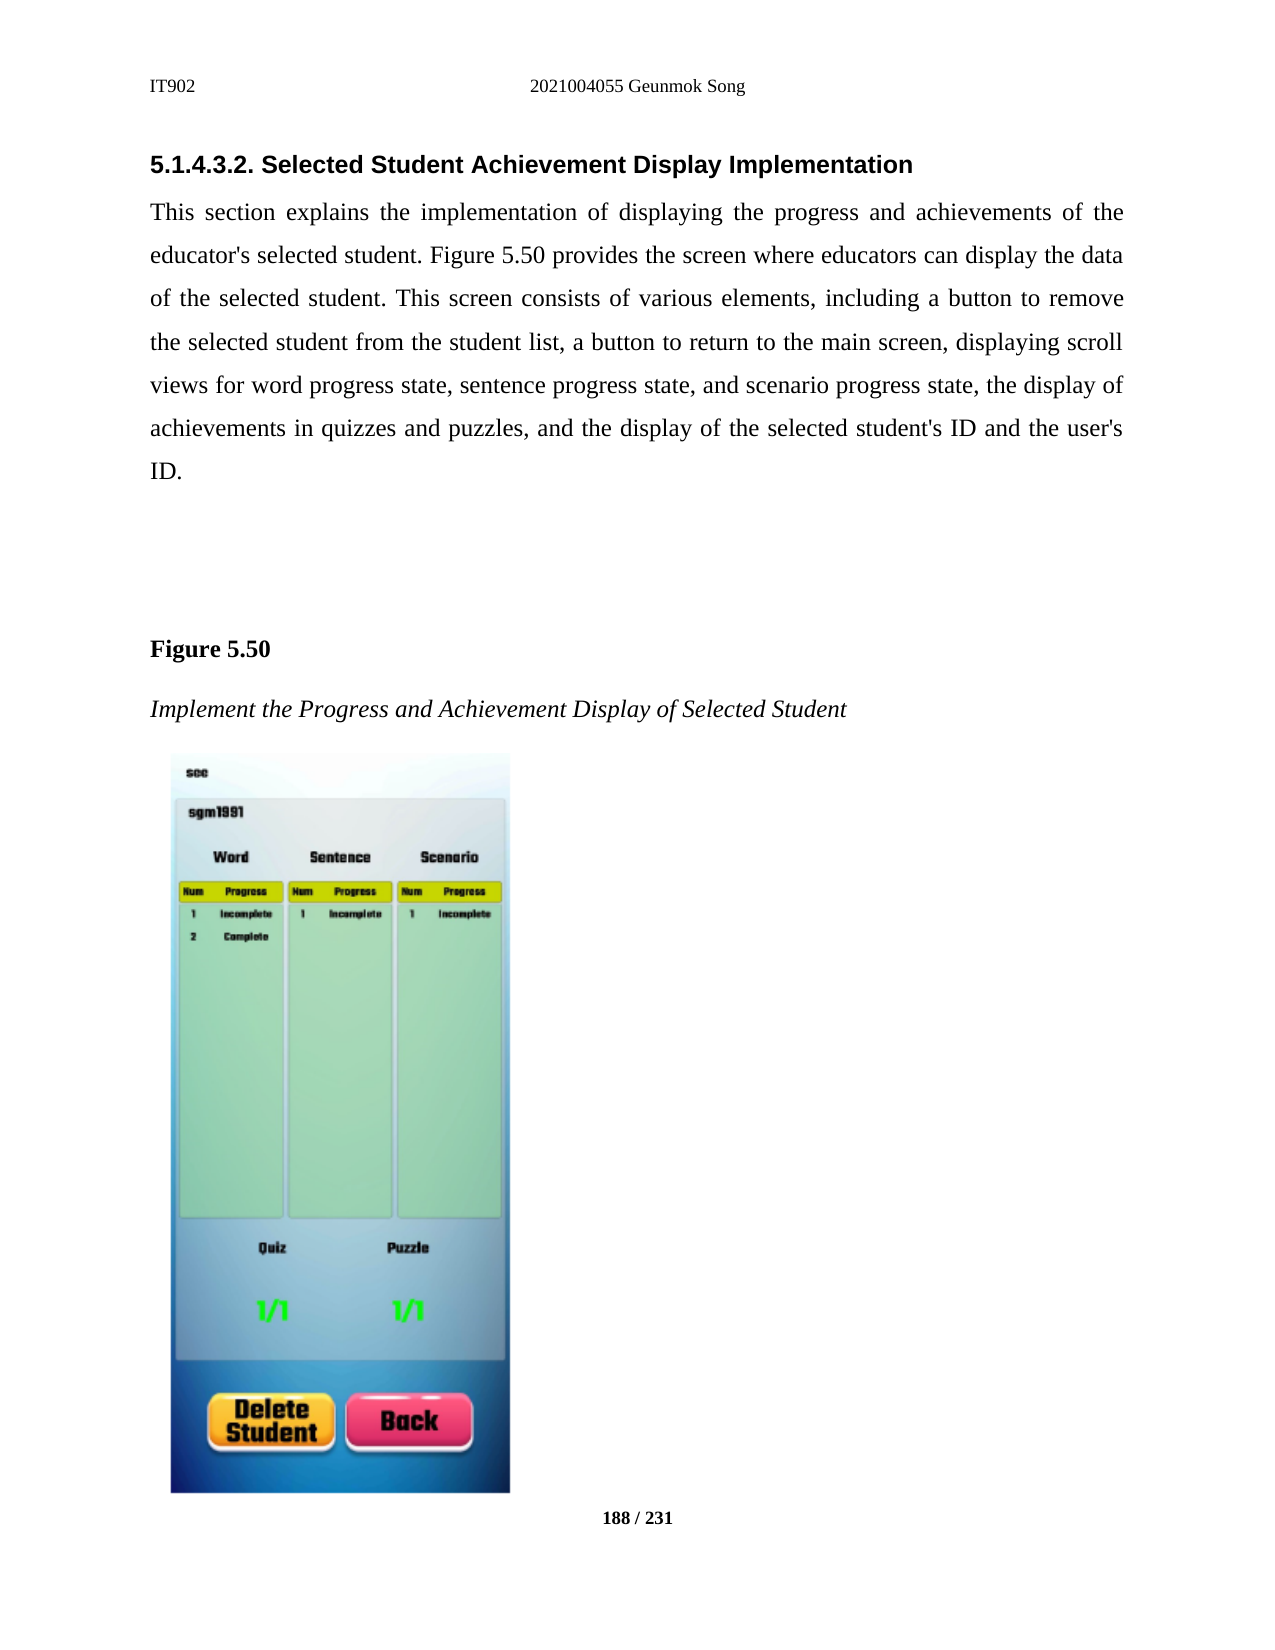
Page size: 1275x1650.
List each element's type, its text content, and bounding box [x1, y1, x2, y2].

text This section explains the implementation of displaying the progress and achievements of the educator's selected student. Figure 5.50 provides the screen where educators can display the data of the selected student. This screen consists of various elements, including a button to remove the selected student from the student list, a button to return to the main screen, displaying scroll views for word progress state, sentence progress state, and scenario progress state, the display of achievements in quizzes and puzzles, and the display of the selected student's ID and the user's ID. [150, 197, 1125, 485]
subtitle 5.1.4.3.2. Selected Student Achievement Display Implementation [150, 150, 1125, 179]
text Implement the Progress and Achievement Display of Selected Student [150, 694, 1125, 723]
text Figure 5.50 [150, 634, 1125, 663]
